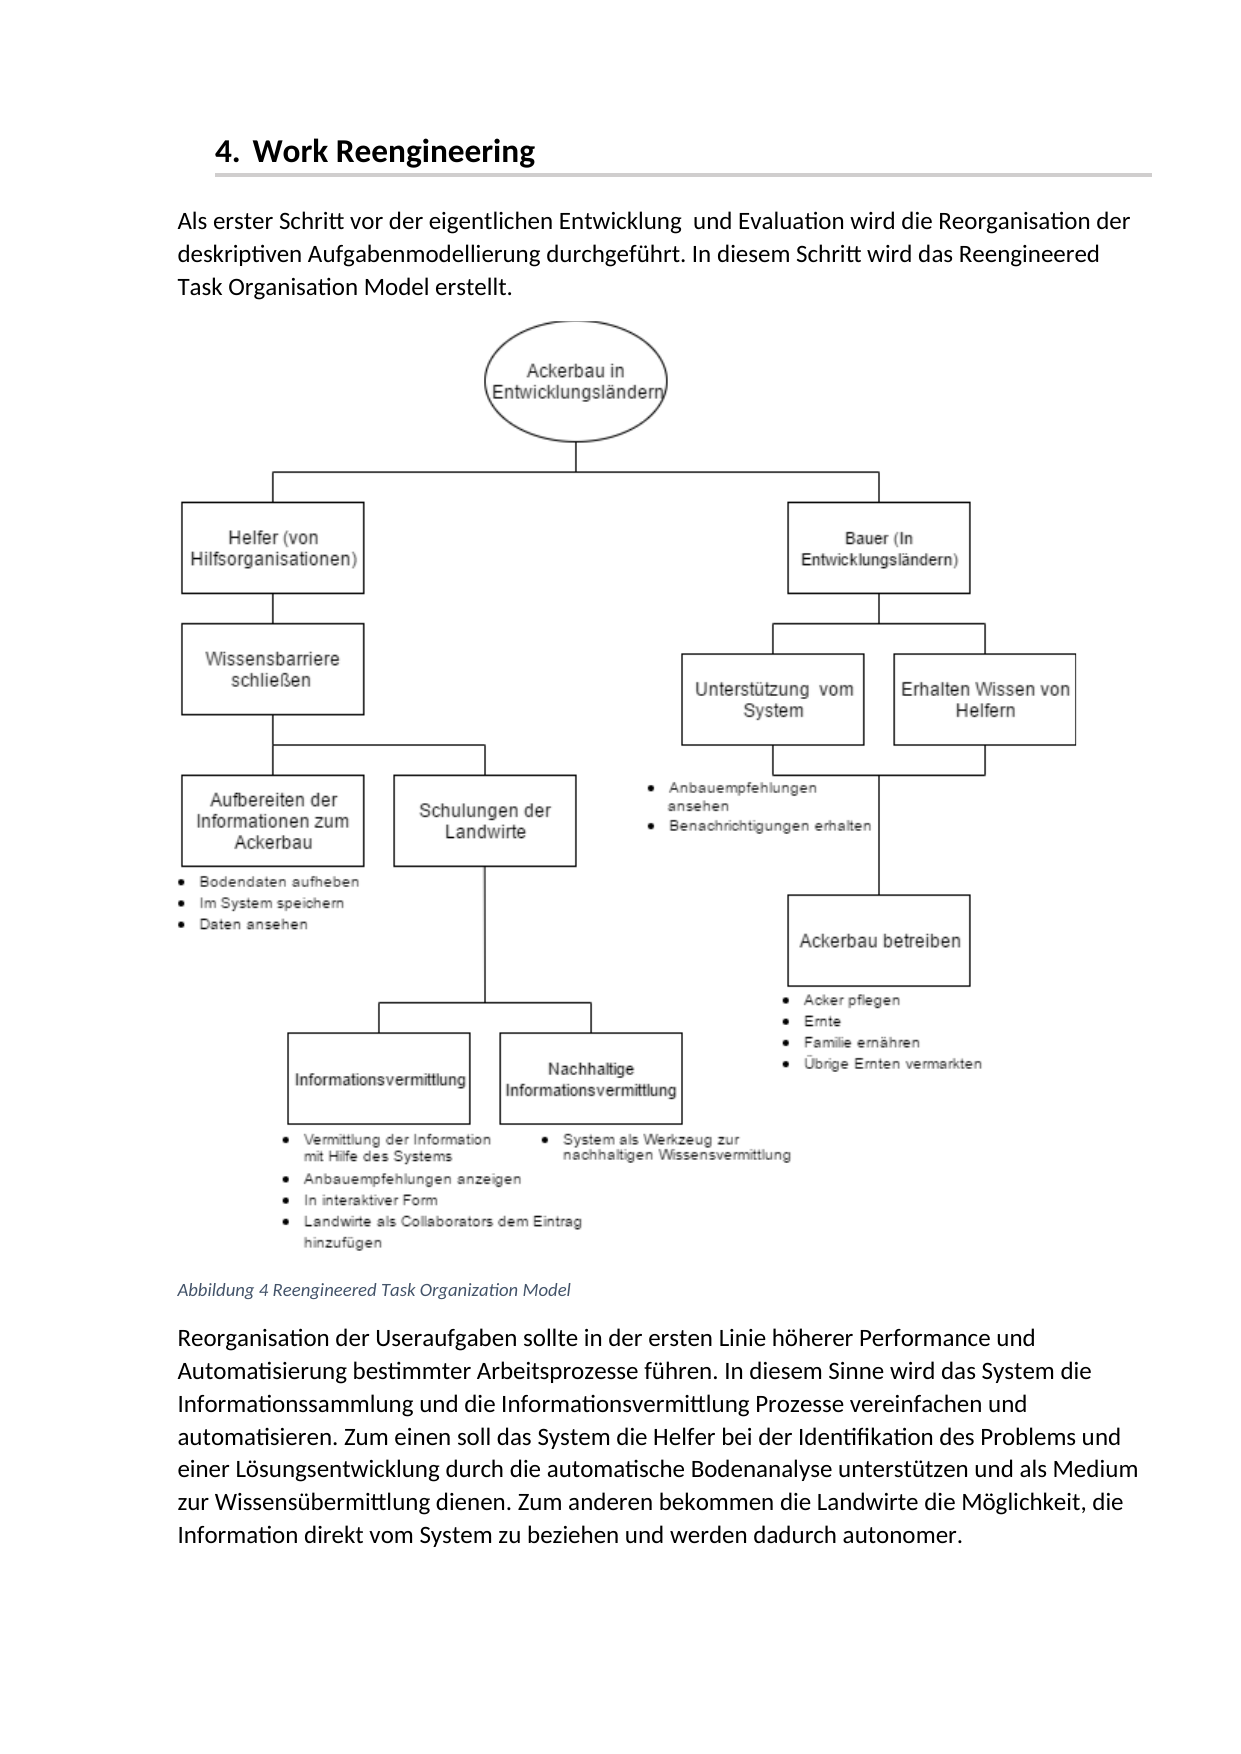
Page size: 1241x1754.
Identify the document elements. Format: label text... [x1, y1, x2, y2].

picture [177, 321, 1077, 1260]
text Als erster Schritt vor der eigentlichen Entwicklung und Evaluation wird die Reorganisation der deskriptiven Aufgabenmodellierung durchgeführt. In diesem Schritt wird das Reengineered Task Organisation Model erstellt. [177, 206, 1152, 302]
text Reorganisation der Useraufgaben sollte in der ersten Linie höherer Performance und Automatisierung bestimmter Arbeitsprozesse führen. In diesem Sinne wird das System die Informationssammlung und die Informationsvermittlung Prozesse vereinfachen und automatisieren. Zum einen soll das System die Helfer bei der Identifikation des Problems und einer Lösungsentwicklung durch die automatische Bodenanalyse unterstützen und als Medium zur Wissensübermittlung dienen. Zum anderen bekommen die Landwirte die Möglichkeit, die Information direkt vom System zu beziehen und werden dadurch autonomer. [177, 1322, 1152, 1550]
subtitle Work Reengineering [215, 130, 1152, 173]
text Abbildung 4 Reengineered Task Organization Model [177, 1278, 1152, 1301]
